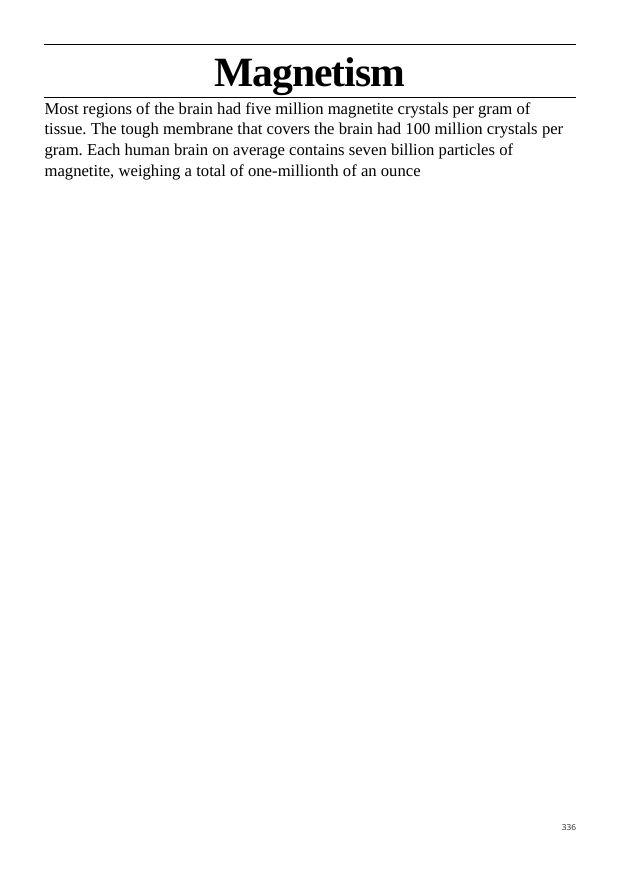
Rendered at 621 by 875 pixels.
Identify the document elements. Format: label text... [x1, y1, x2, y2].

subtitle Magnetism [44, 45, 576, 97]
text Most regions of the brain had five million magnetite crystals per gram of tissue. The tough membrane that covers the brain had 100 million crystals per gram. Each human brain on average contains seven billion particles of magnetite, weighing a total of one-millionth of an ounce [44, 98, 576, 179]
